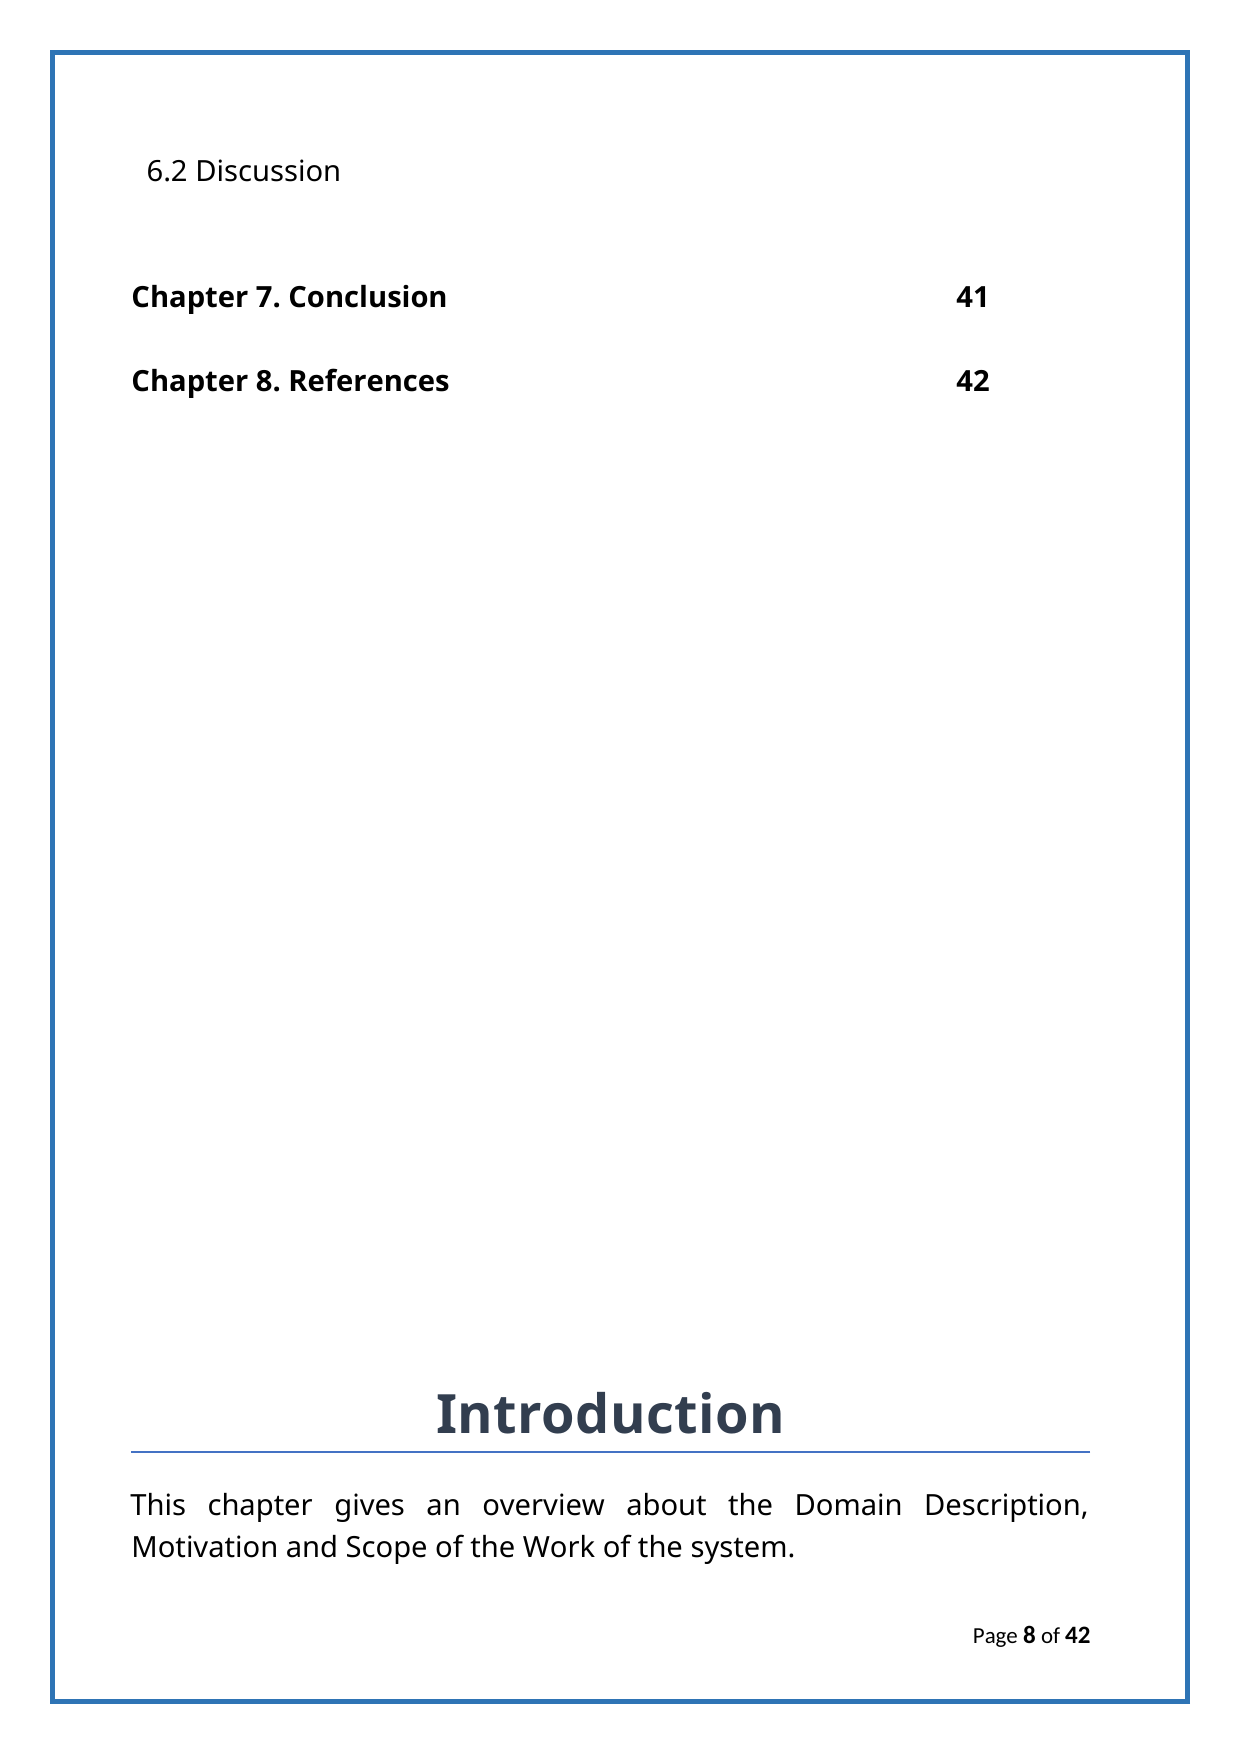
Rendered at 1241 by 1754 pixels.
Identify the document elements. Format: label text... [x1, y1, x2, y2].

text This chapter gives an overview about the Domain Description, Motivation and Scope of the Work of the system. [130, 1484, 1090, 1566]
text 6.2 Discussion [131, 150, 1090, 190]
text Chapter 7. Conclusion 41 [131, 276, 1090, 316]
title Introduction [131, 1375, 1090, 1451]
text Chapter 8. References 42 [131, 360, 1090, 399]
